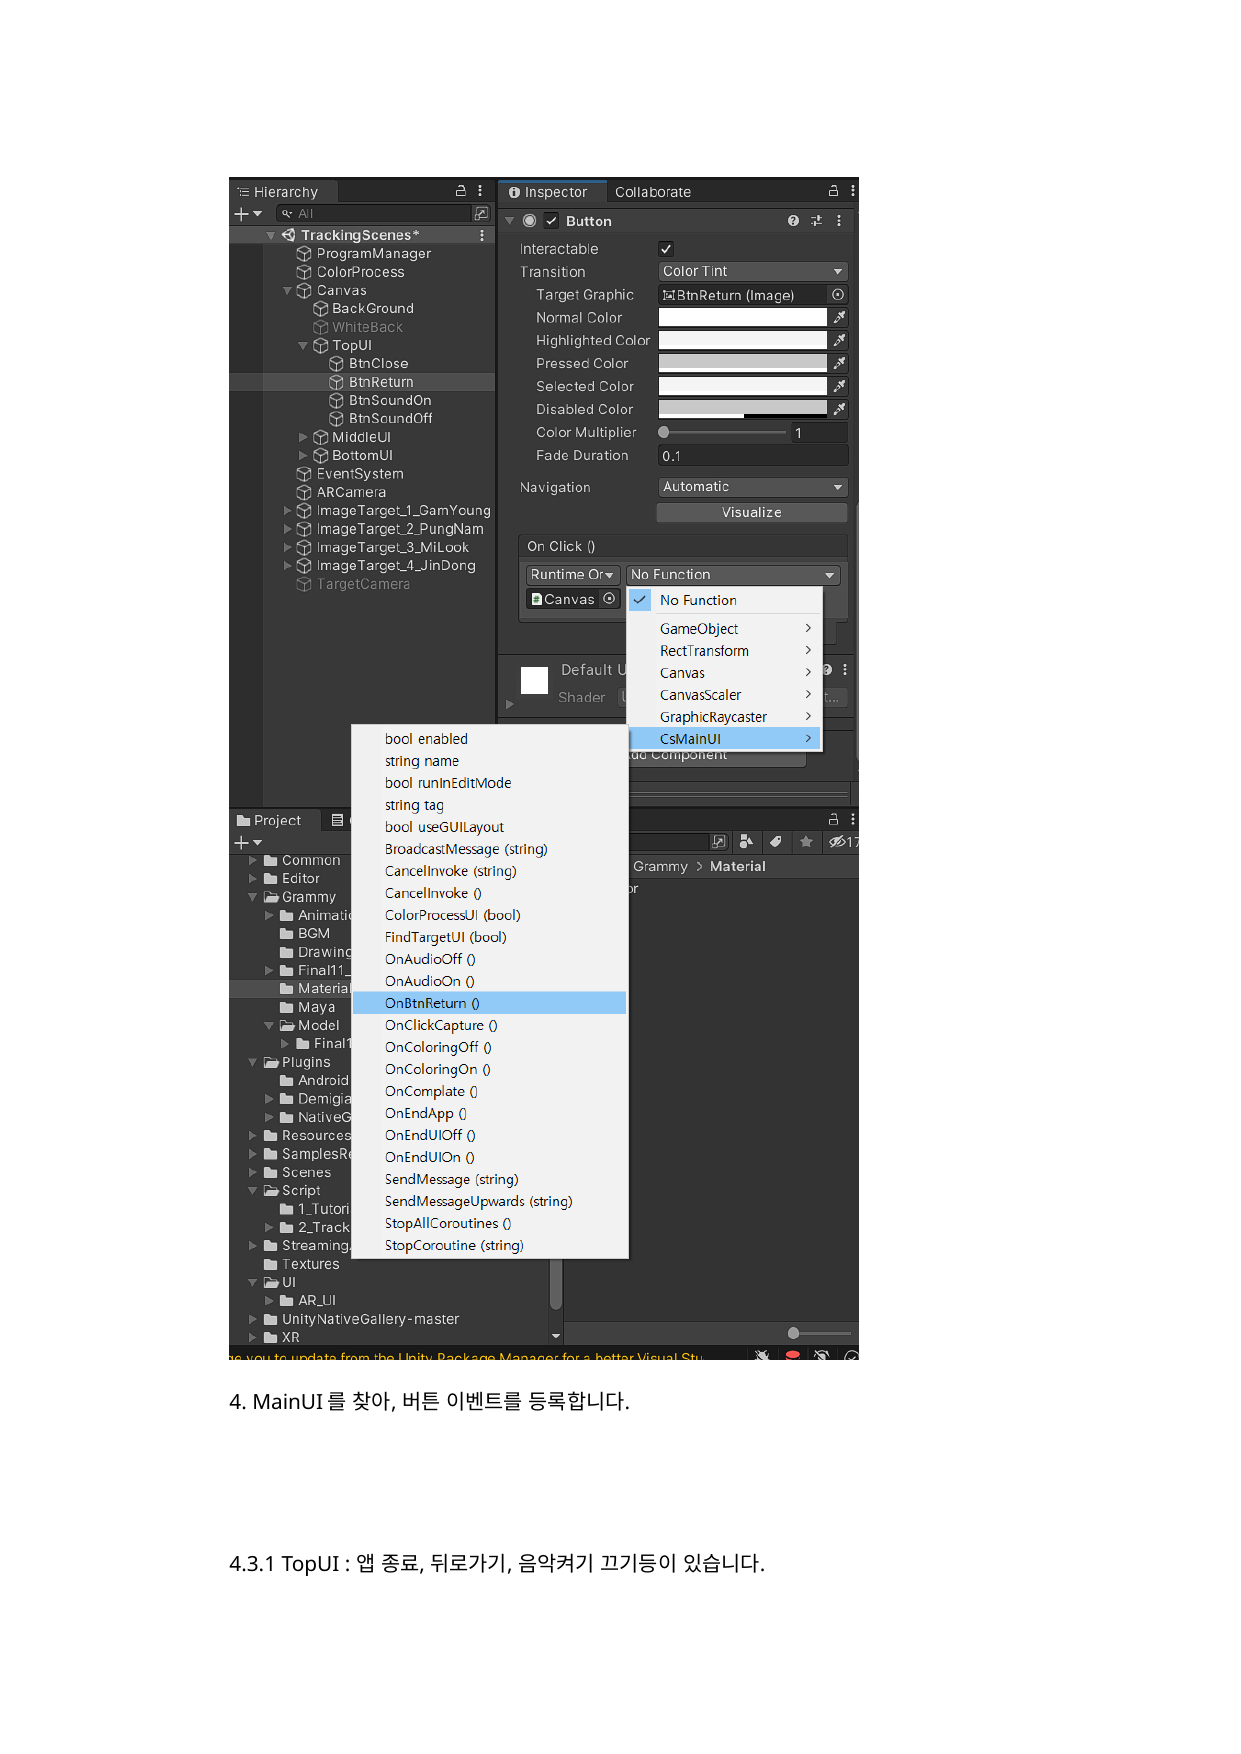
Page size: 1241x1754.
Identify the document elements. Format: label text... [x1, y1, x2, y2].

list 4.3.1 TopUI : 앱 종료, 뒤로가기, 음악켜기 끄기등이 있습니다. [229, 1547, 1090, 1578]
picture [229, 177, 859, 1360]
list 4. MainUI를 찾아, 버튼 이벤트를 등록합니다. [229, 1385, 1090, 1415]
